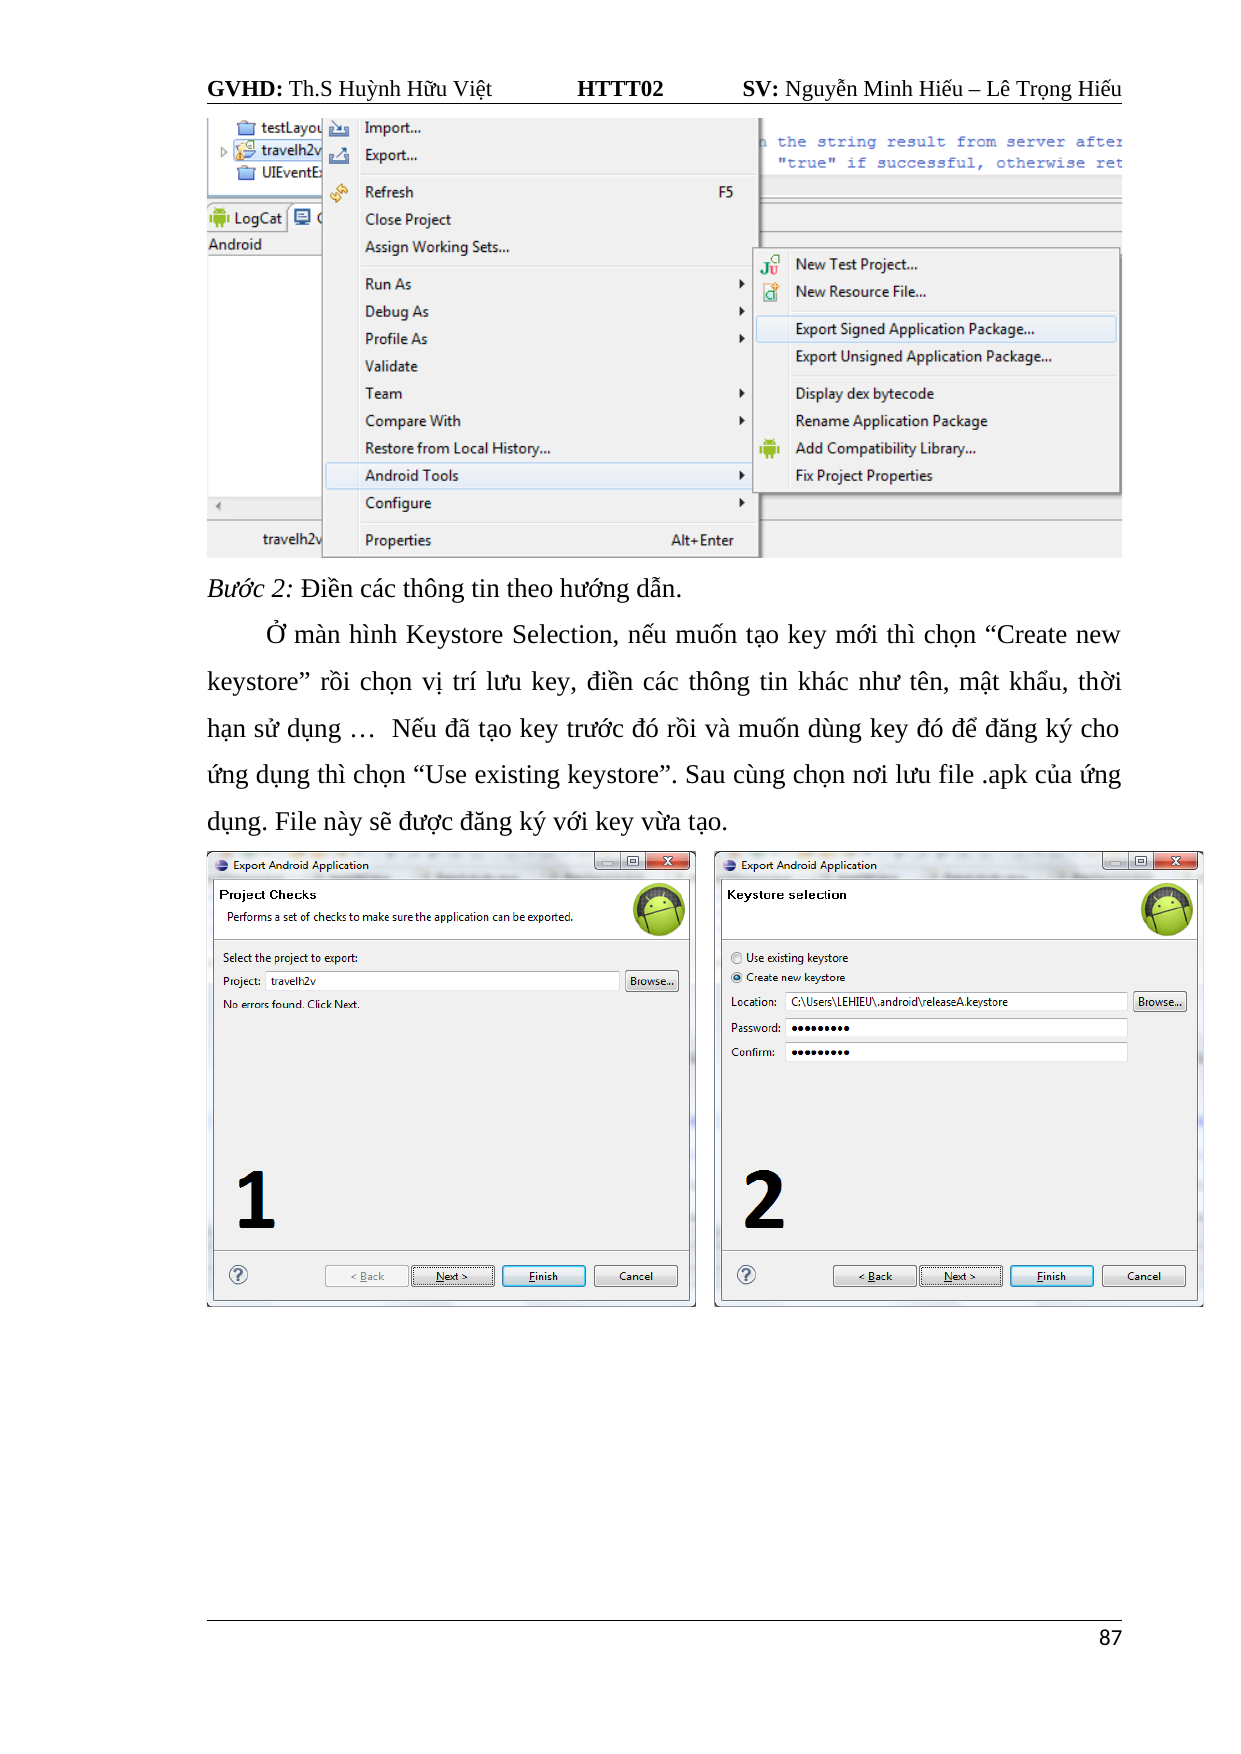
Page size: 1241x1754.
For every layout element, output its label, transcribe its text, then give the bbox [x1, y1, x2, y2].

table_header [196, 852, 703, 1319]
picture [206, 118, 1123, 558]
text Ở màn hình Keystore Selection, nếu muốn tạo key mới thì chọn “Create new keystore” rồi chọn vị trí lưu key, điền các thông tin khác như tên, mật khẩu, thời hạn sử dụng … Nếu đã tạo key trước đó rồi và muốn dùng key đó để đăng ký cho ứng dụng thì chọn “Use existing keystore”. Sau cùng chọn nơi lưu file .apk của ứng dụng. File này sẽ được đăng ký với key vừa tạo. [207, 618, 1122, 836]
picture [714, 851, 1204, 1307]
table_header [703, 852, 1211, 1319]
picture [206, 851, 696, 1307]
text Bước 2: Điền các thông tin theo hướng dẫn. [207, 572, 1122, 603]
